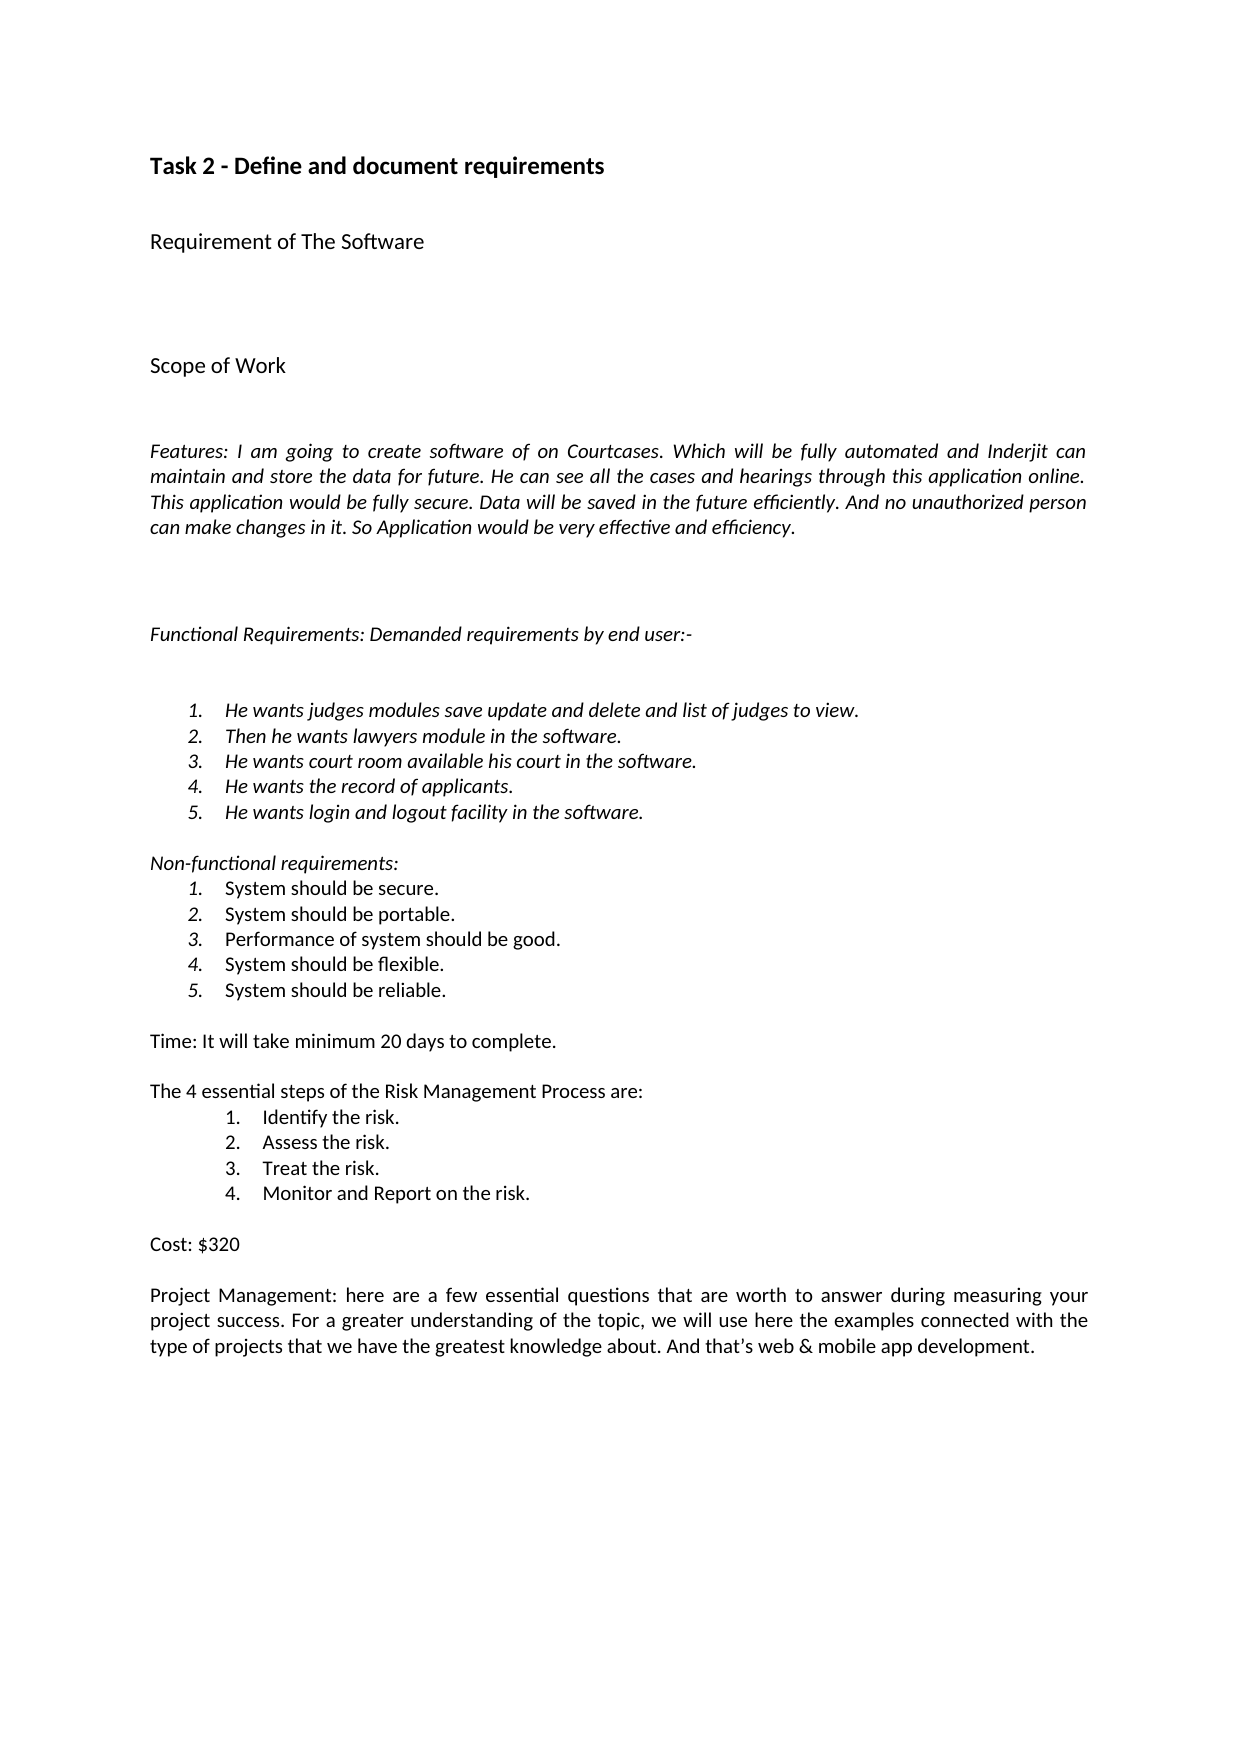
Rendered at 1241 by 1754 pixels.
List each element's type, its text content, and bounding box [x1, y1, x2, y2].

text Time: It will take minimum 20 days to complete. [150, 1028, 1090, 1053]
list Assess the risk. [225, 1129, 1090, 1155]
text Features: I am going to create software of on Courtcases. Which will be fully automated and Inderjit can maintain and store the data for future. He can see all the cases and hearings through this application online. This application would be fully secure. Data will be saved in the future efficiently. And no unauthorized person can make changes in it. So Application would be very effective and efficiency. [150, 438, 1090, 540]
text Project Management: here are a few essential questions that are worth to answer during measuring your project success. For a greater understanding of the topic, we will use here the examples connected with the type of projects that we have the greatest knowledge about. And that’s web & mobile app development. [150, 1282, 1090, 1358]
list System should be reliable. [187, 977, 1090, 1002]
list Identify the risk. [225, 1104, 1090, 1129]
text Functional Requirements: Demanded requirements by end user:- [150, 621, 1090, 647]
list Performance of system should be good. [187, 926, 1090, 952]
list He wants login and logout facility in the software. [187, 799, 1090, 824]
list He wants court room available his court in the software. [187, 748, 1090, 774]
list System should be flexible. [187, 952, 1090, 977]
text Requirement of The Software [150, 227, 1090, 255]
text The 4 essential steps of the Risk Management Process are: [150, 1079, 1090, 1104]
text Task 2 - Define and document requirements [150, 150, 1090, 181]
list Then he wants lawyers module in the software. [187, 723, 1090, 748]
list He wants the record of applicants. [187, 774, 1090, 799]
list System should be portable. [187, 901, 1090, 926]
list Monitor and Report on the risk. [225, 1180, 1090, 1206]
text Scope of Work [150, 352, 1090, 380]
list He wants judges modules save update and delete and list of judges to view. [187, 697, 1090, 723]
text Cost: $320 [150, 1231, 1090, 1257]
list Treat the risk. [225, 1155, 1090, 1180]
list System should be secure. [187, 875, 1090, 901]
text Non-functional requirements: [150, 850, 1090, 875]
